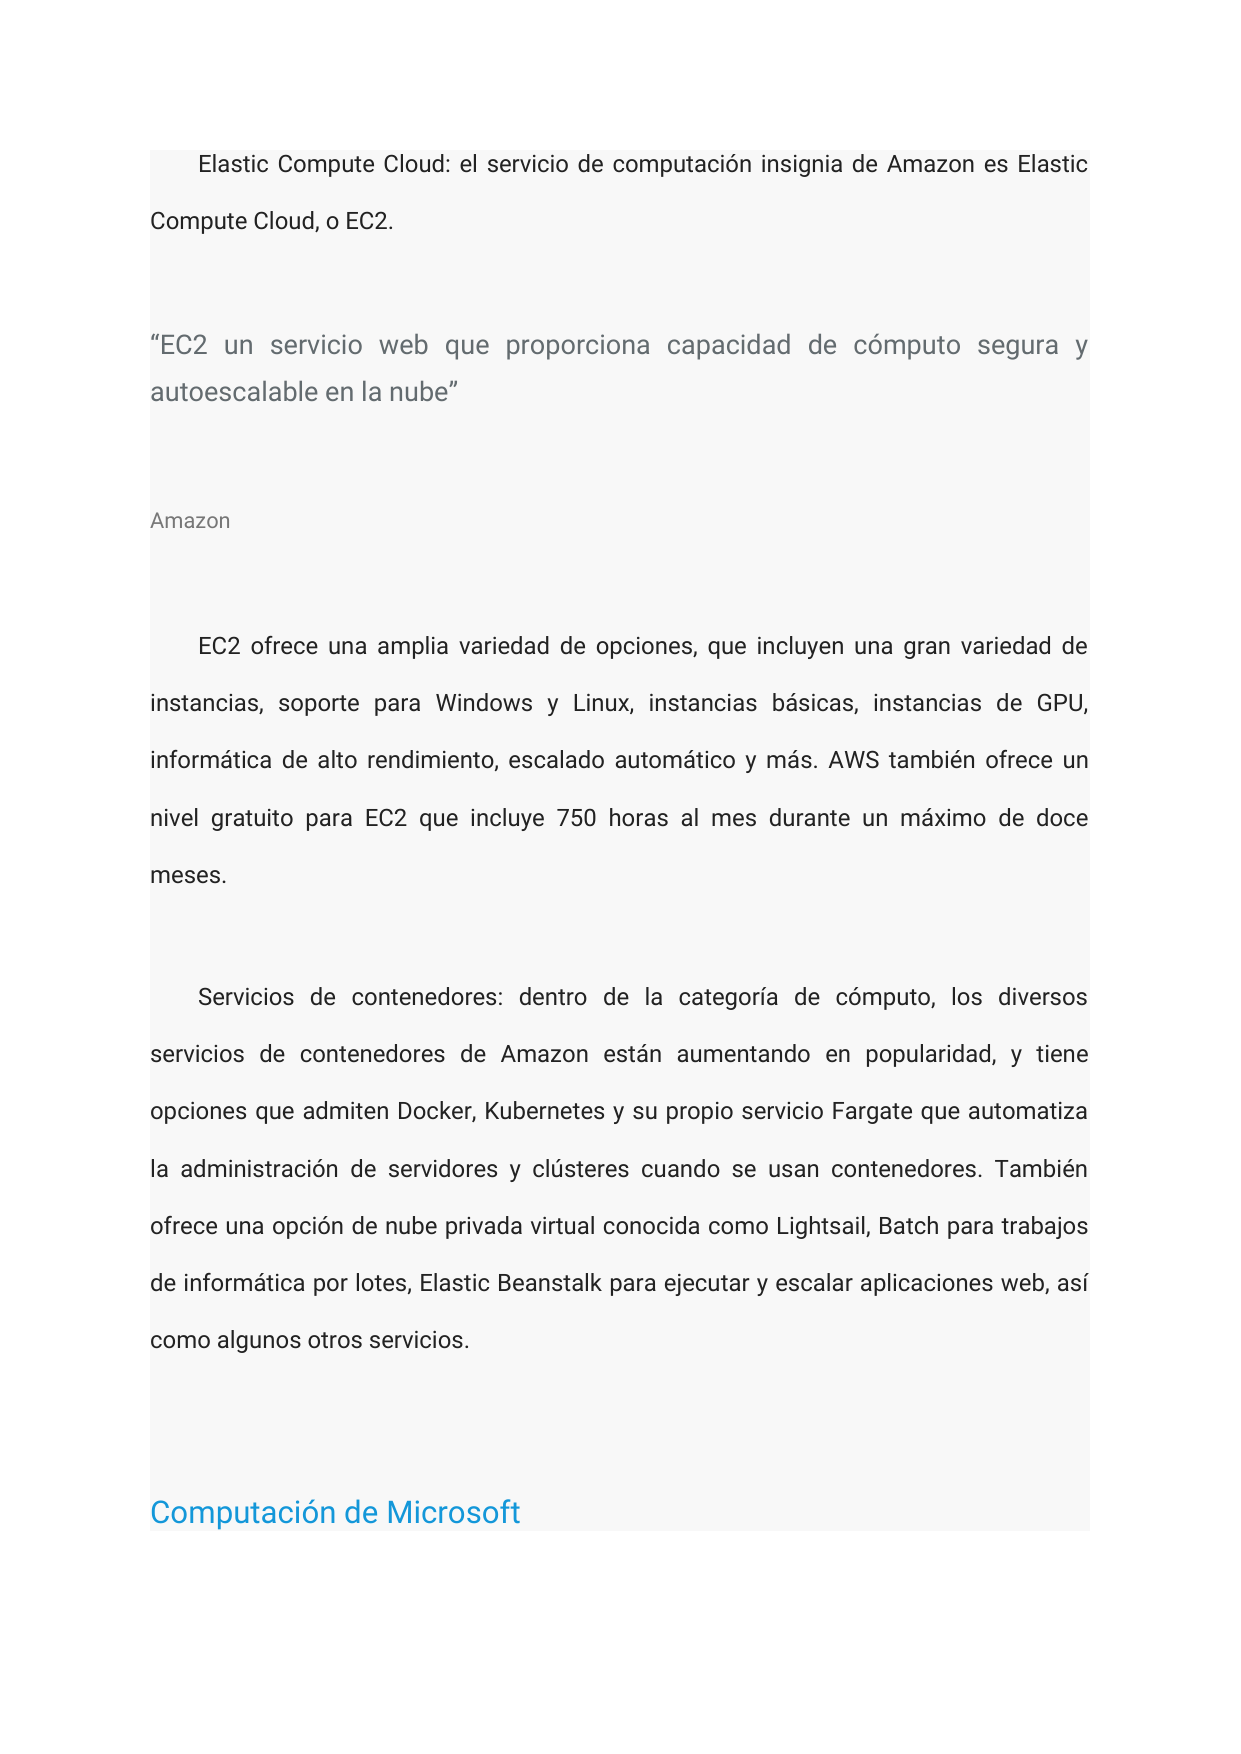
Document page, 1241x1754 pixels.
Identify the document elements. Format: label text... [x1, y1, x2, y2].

text Amazon [150, 508, 1090, 533]
text Elastic Compute Cloud: el servicio de computación insignia de Amazon es Elastic Compute Cloud, o EC2. [150, 150, 1090, 235]
text “EC2 un servicio web que proporciona capacidad de cómputo segura y autoescalable en la nube” [150, 329, 1090, 408]
text Servicios de contenedores: dentro de la categoría de cómputo, los diversos servicios de contenedores de Amazon están aumentando en popularidad, y tiene opciones que admiten Docker, Kubernetes y su propio servicio Fargate que automatiza la administración de servidores y clústeres cuando se usan contenedores. También ofrece una opción de nube privada virtual conocida como Lightsail, Batch para trabajos de informática por lotes, Elastic Beanstalk para ejecutar y escalar aplicaciones web, así como algunos otros servicios. [150, 983, 1090, 1355]
subtitle Computación de Microsoft [150, 1494, 1090, 1531]
text EC2 ofrece una amplia variedad de opciones, que incluyen una gran variedad de instancias, soporte para Windows y Linux, instancias básicas, instancias de GPU, informática de alto rendimiento, escalado automático y más. AWS también ofrece un nivel gratuito para EC2 que incluye 750 horas al mes durante un máximo de doce meses. [150, 632, 1090, 889]
